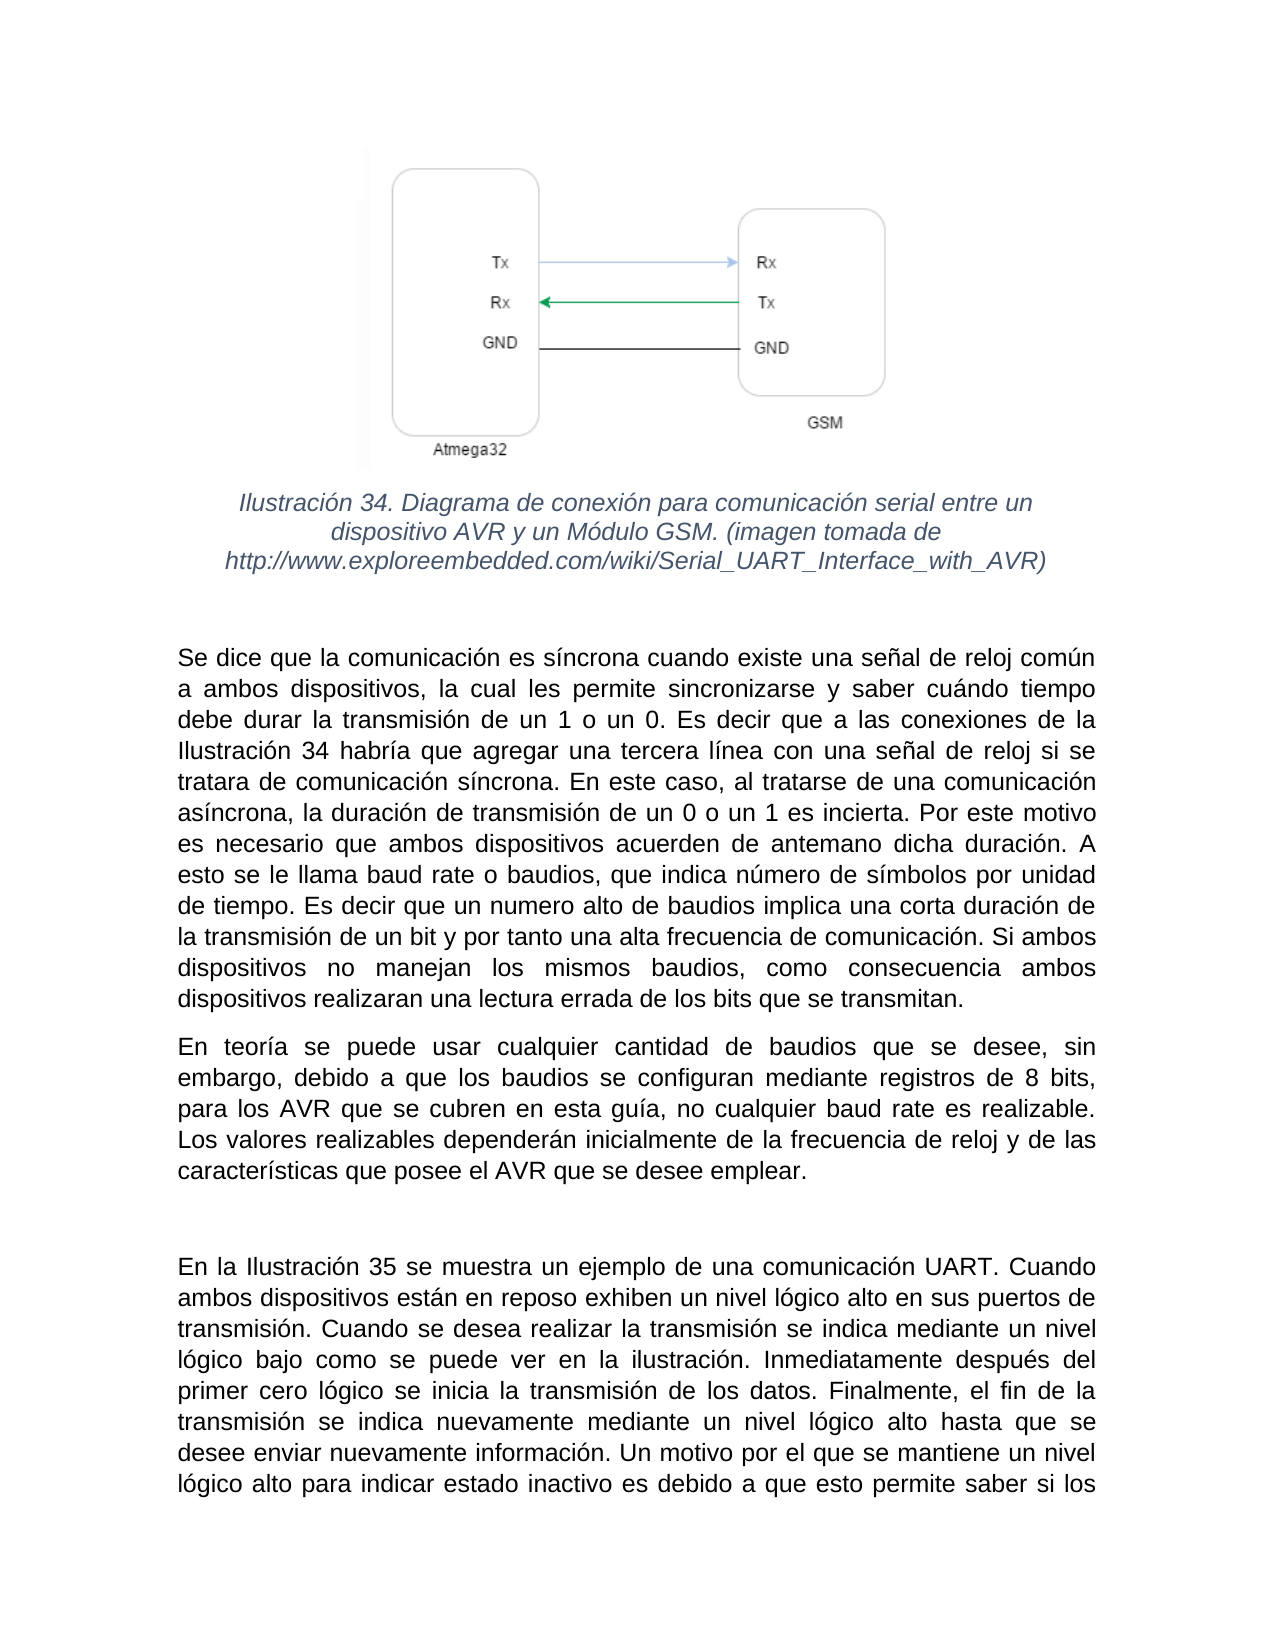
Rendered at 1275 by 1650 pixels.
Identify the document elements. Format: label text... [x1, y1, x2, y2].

text Se dice que la comunicación es síncrona cuando existe una señal de reloj común a ambos dispositivos, la cual les permite sincronizarse y saber cuándo tiempo debe durar la transmisión de un 1 o un 0. Es decir que a las conexiones de la Ilustración 34 habría que agregar una tercera línea con una señal de reloj si se tratara de comunicación síncrona. En este caso, al tratarse de una comunicación asíncrona, la duración de transmisión de un 0 o un 1 es incierta. Por este motivo es necesario que ambos dispositivos acuerden de antemano dicha duración. A esto se le llama baud rate o baudios, que indica número de símbolos por unidad de tiempo. Es decir que un numero alto de baudios implica una corta duración de la transmisión de un bit y por tanto una alta frecuencia de comunicación. Si ambos dispositivos no manejan los mismos baudios, como consecuencia ambos dispositivos realizaran una lectura errada de los bits que se transmitan. [177, 643, 1098, 1013]
picture [356, 147, 919, 470]
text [177, 1252, 1098, 1498]
text En teoría se puede usar cualquier cantidad de baudios que se desee, sin embargo, debido a que los baudios se configuran mediante registros de 8 bits, para los AVR que se cubren en esta guía, no cualquier baud rate es realizable. Los valores realizables dependerán inicialmente de la frecuencia de reloj y de las características que posee el AVR que se desee emplear. [177, 1032, 1098, 1185]
